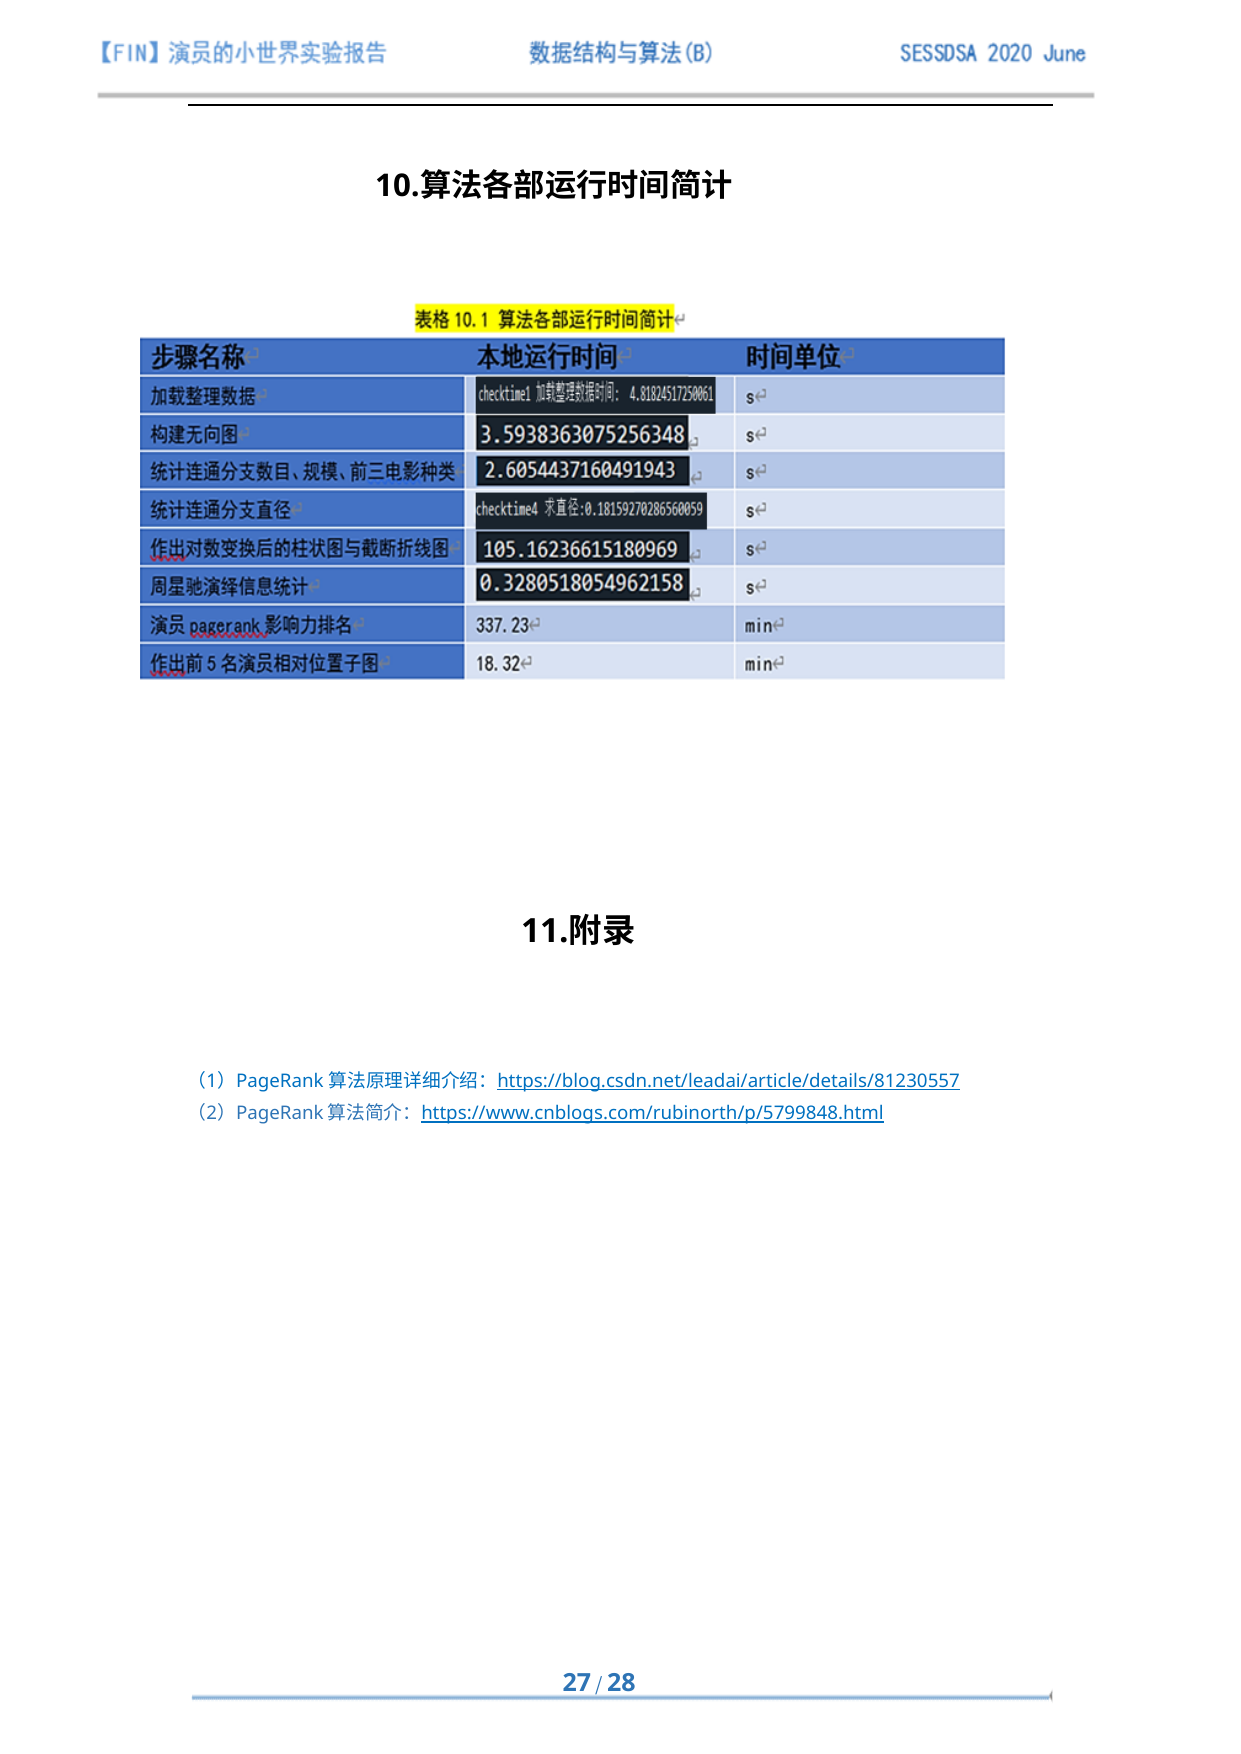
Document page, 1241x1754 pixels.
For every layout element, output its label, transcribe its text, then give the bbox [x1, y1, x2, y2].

text （2）PageRank算法简介：https://www.cnblogs.com/rubinorth/p/5799848.html [187, 1095, 1053, 1128]
subtitle 11.附录 [187, 479, 1053, 960]
picture [140, 297, 1006, 681]
subtitle 10.算法各部运行时间简计 [187, 150, 1053, 215]
text （1）PageRank 算法原理详细介绍：https://blog.csdn.net/leadai/article/details/81230557 [187, 1063, 1053, 1095]
picture [95, 33, 1103, 108]
picture [187, 1684, 1053, 1708]
